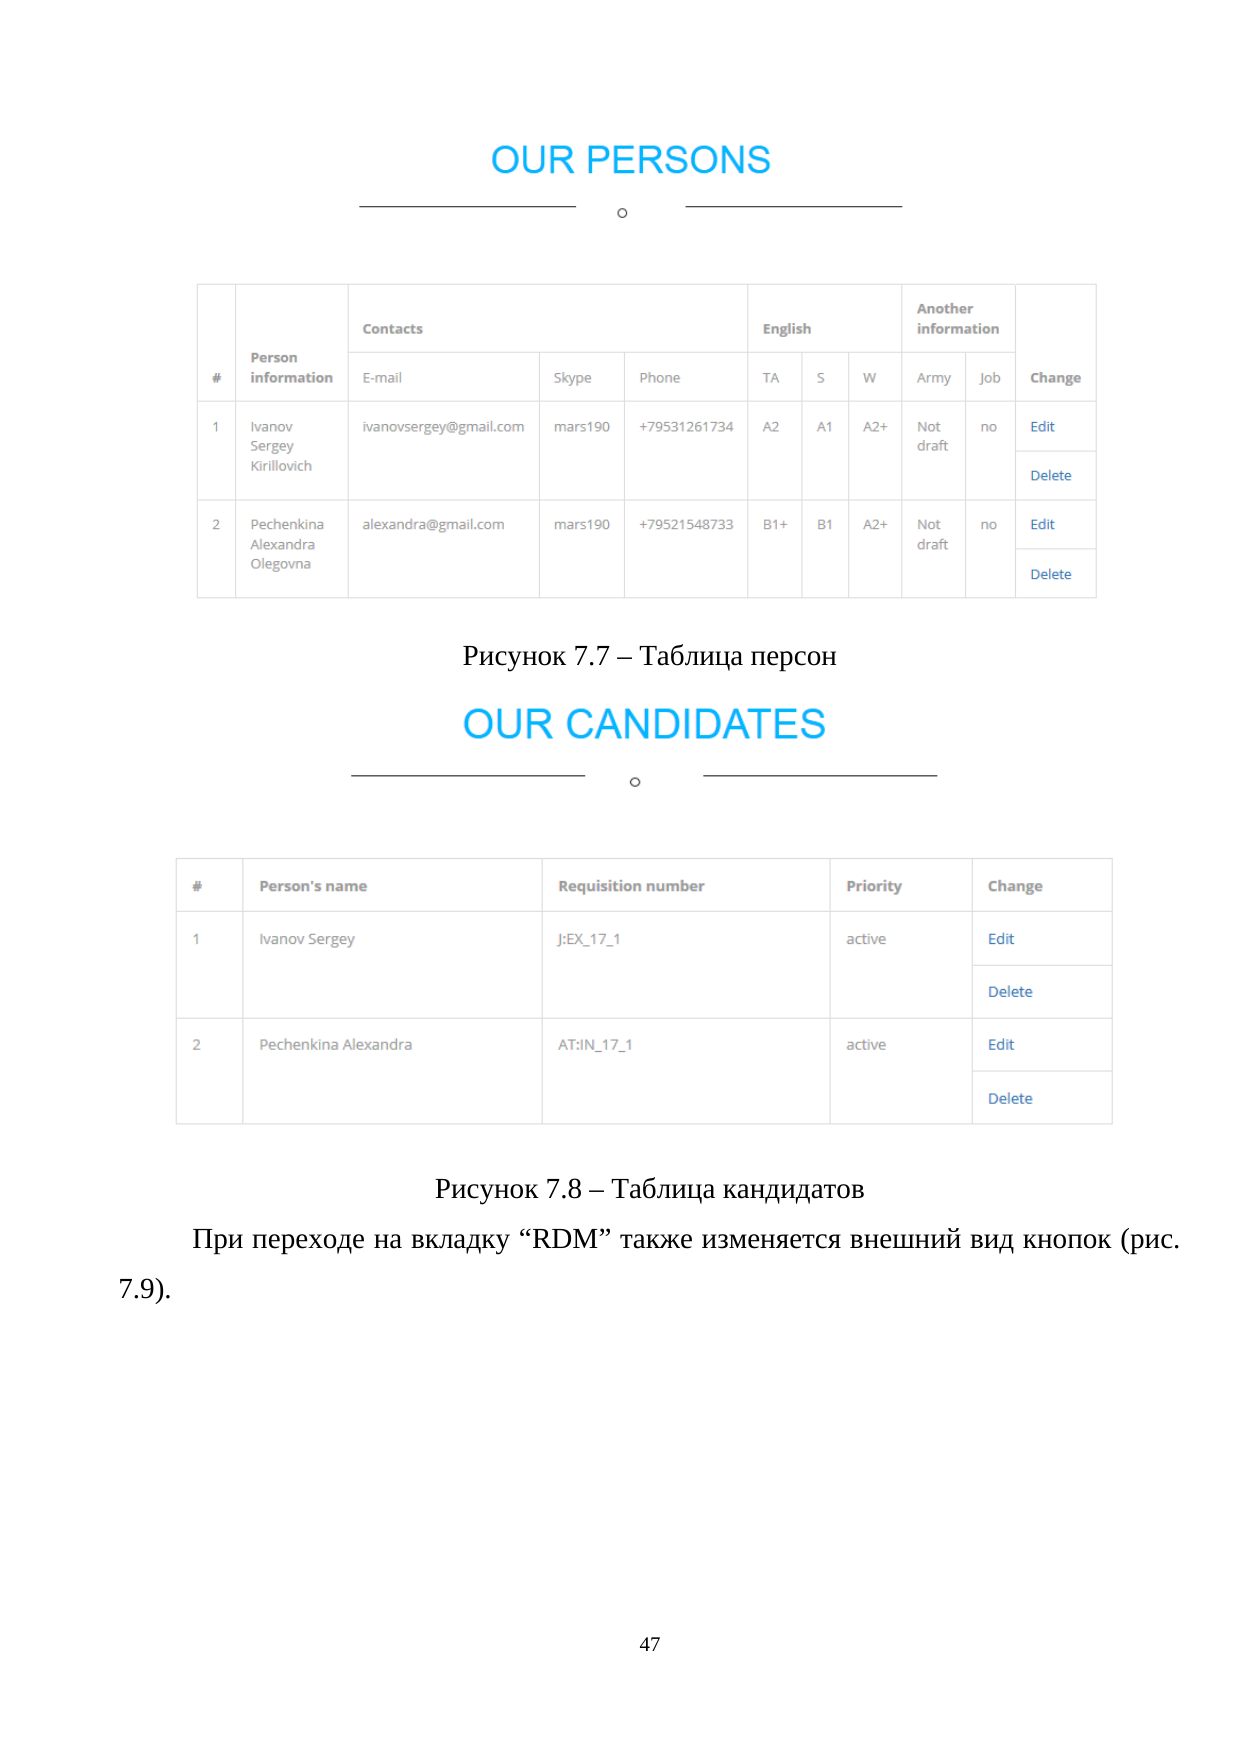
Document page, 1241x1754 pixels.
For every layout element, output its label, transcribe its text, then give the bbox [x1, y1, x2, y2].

text При переходе на вкладку “RDM” также изменяется внешний вид кнопок (рис. 7.9). [118, 1221, 1181, 1305]
text Рисунок 7.8 – Таблица кандидатов [118, 1171, 1181, 1204]
text Рисунок 7.7 – Таблица персон [118, 638, 1181, 672]
picture [162, 688, 1137, 1159]
picture [183, 118, 1117, 627]
